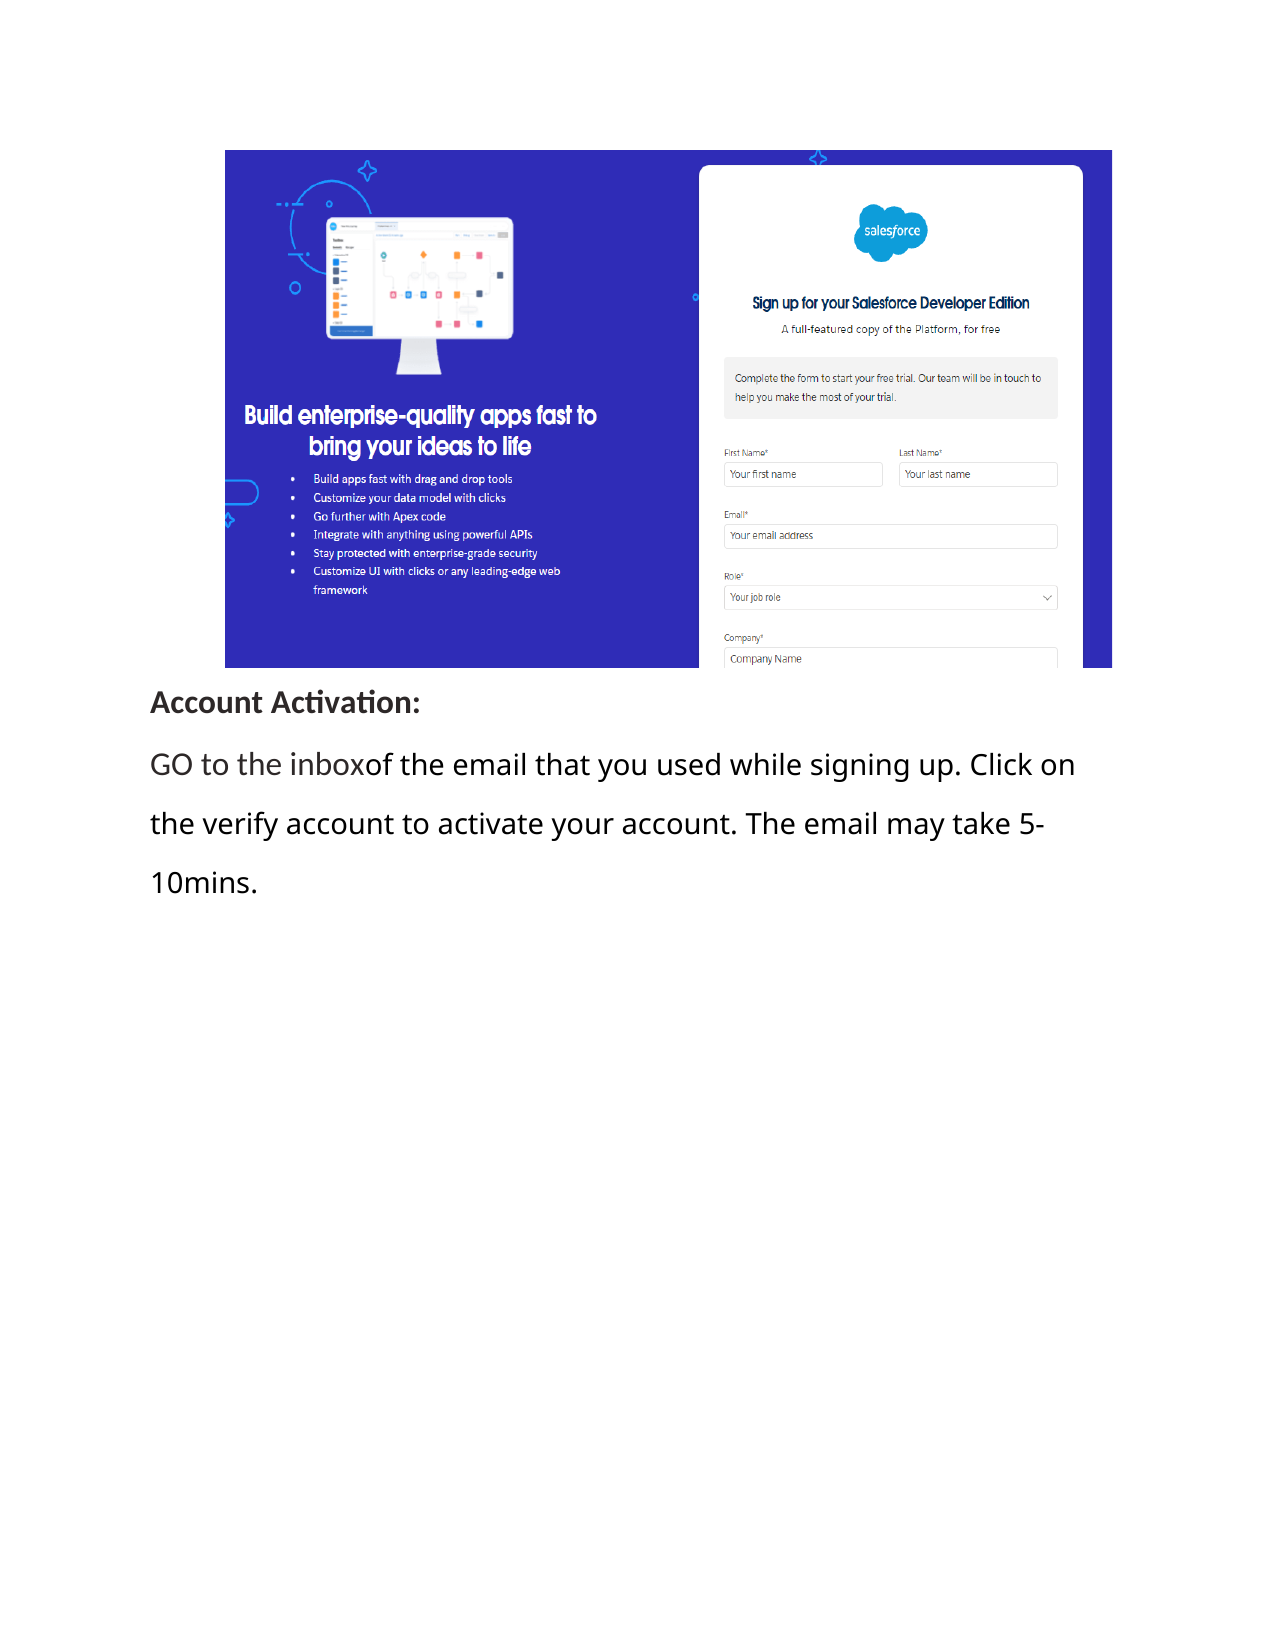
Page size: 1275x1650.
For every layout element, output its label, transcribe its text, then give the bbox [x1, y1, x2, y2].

picture [225, 150, 1113, 668]
text Account Activation: [150, 681, 1125, 722]
text GO to the inboxof the email that you used while signing up. Click on the verify account to activate your account. The email may take 5-10mins. [150, 742, 1125, 902]
